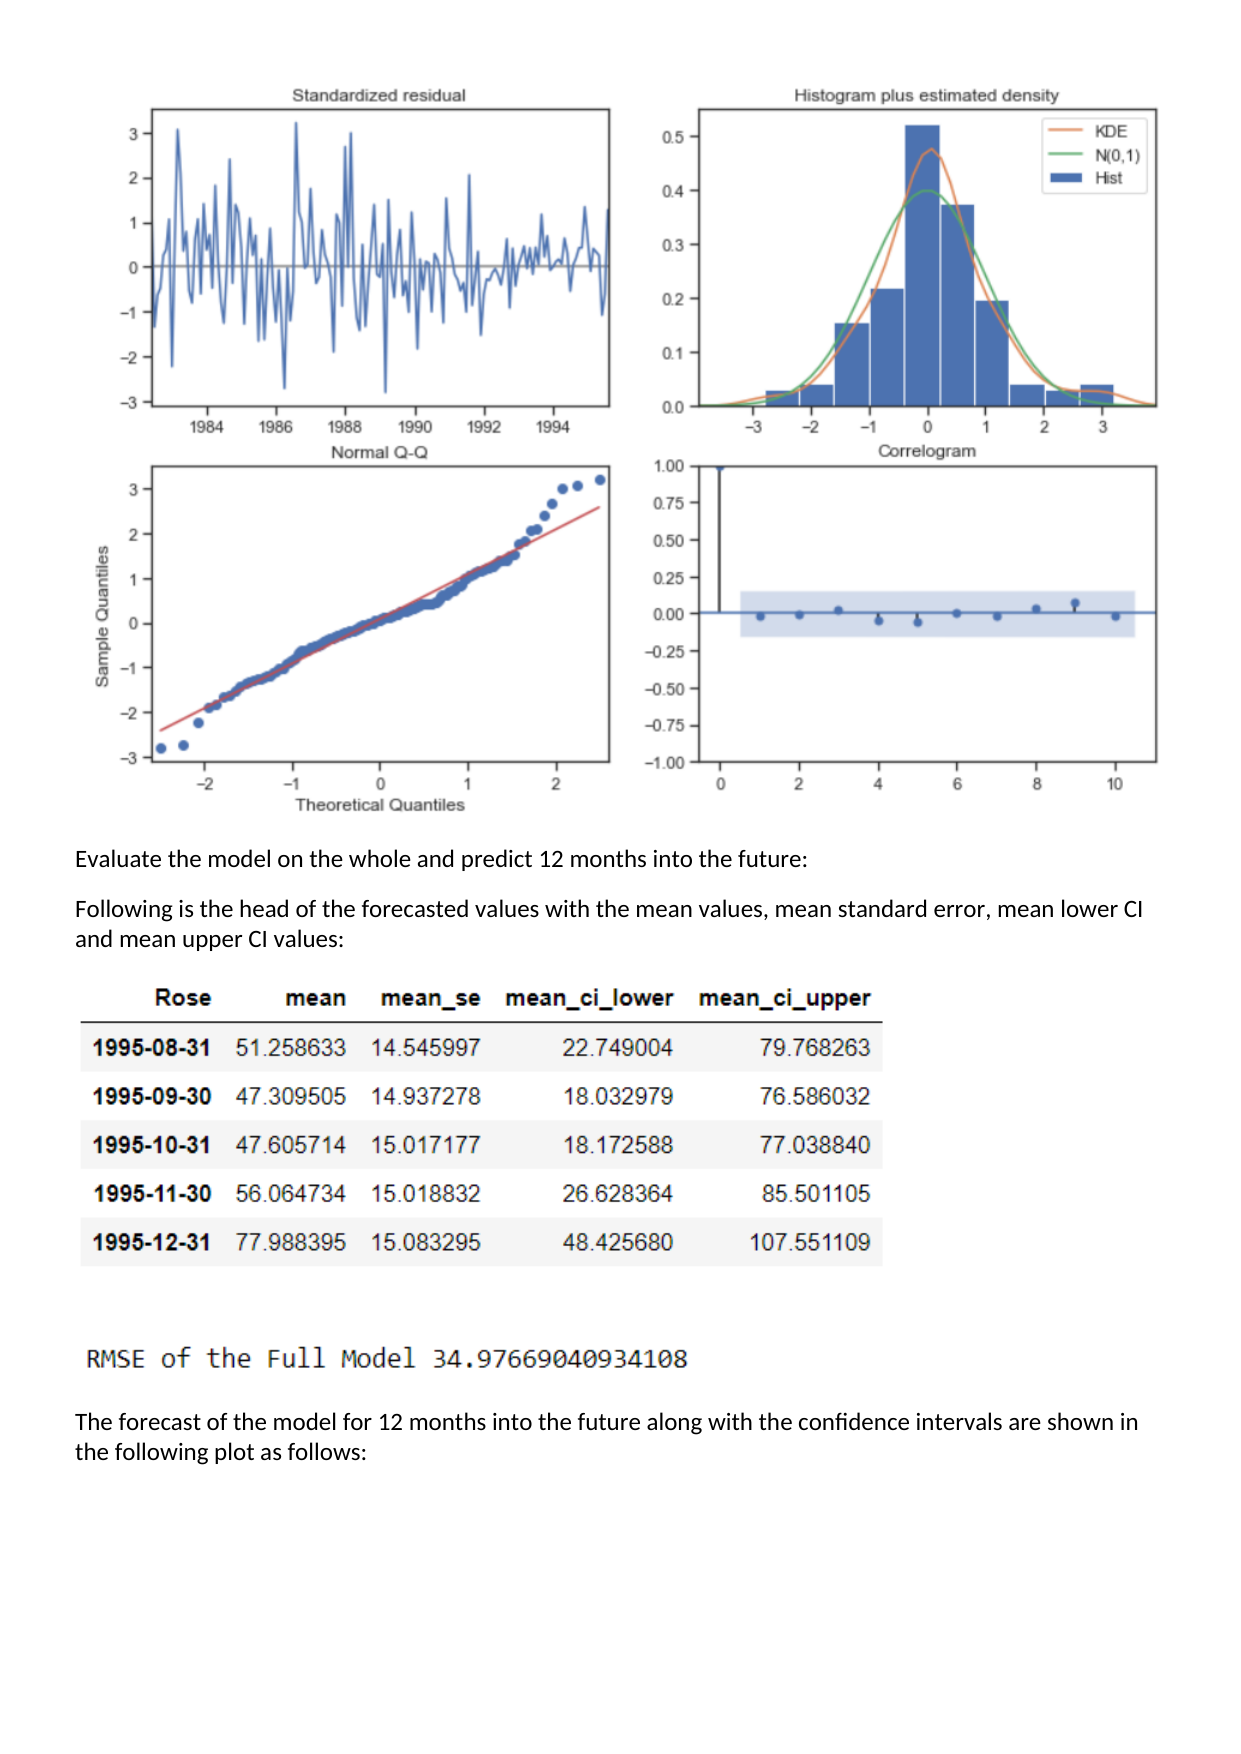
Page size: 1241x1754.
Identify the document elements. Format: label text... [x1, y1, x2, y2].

subtitle Evaluate the model on the whole and predict 12 months into the future: [75, 843, 1165, 874]
picture [75, 75, 1166, 824]
picture [75, 1336, 699, 1387]
subtitle Following is the head of the forecasted values with the mean values, mean standard error, mean lower CI and mean upper CI values: [75, 893, 1165, 954]
subtitle The forecast of the model for 12 months into the future along with the confidence intervals are shown in the following plot as follows: [75, 1406, 1165, 1467]
picture [80, 973, 886, 1268]
